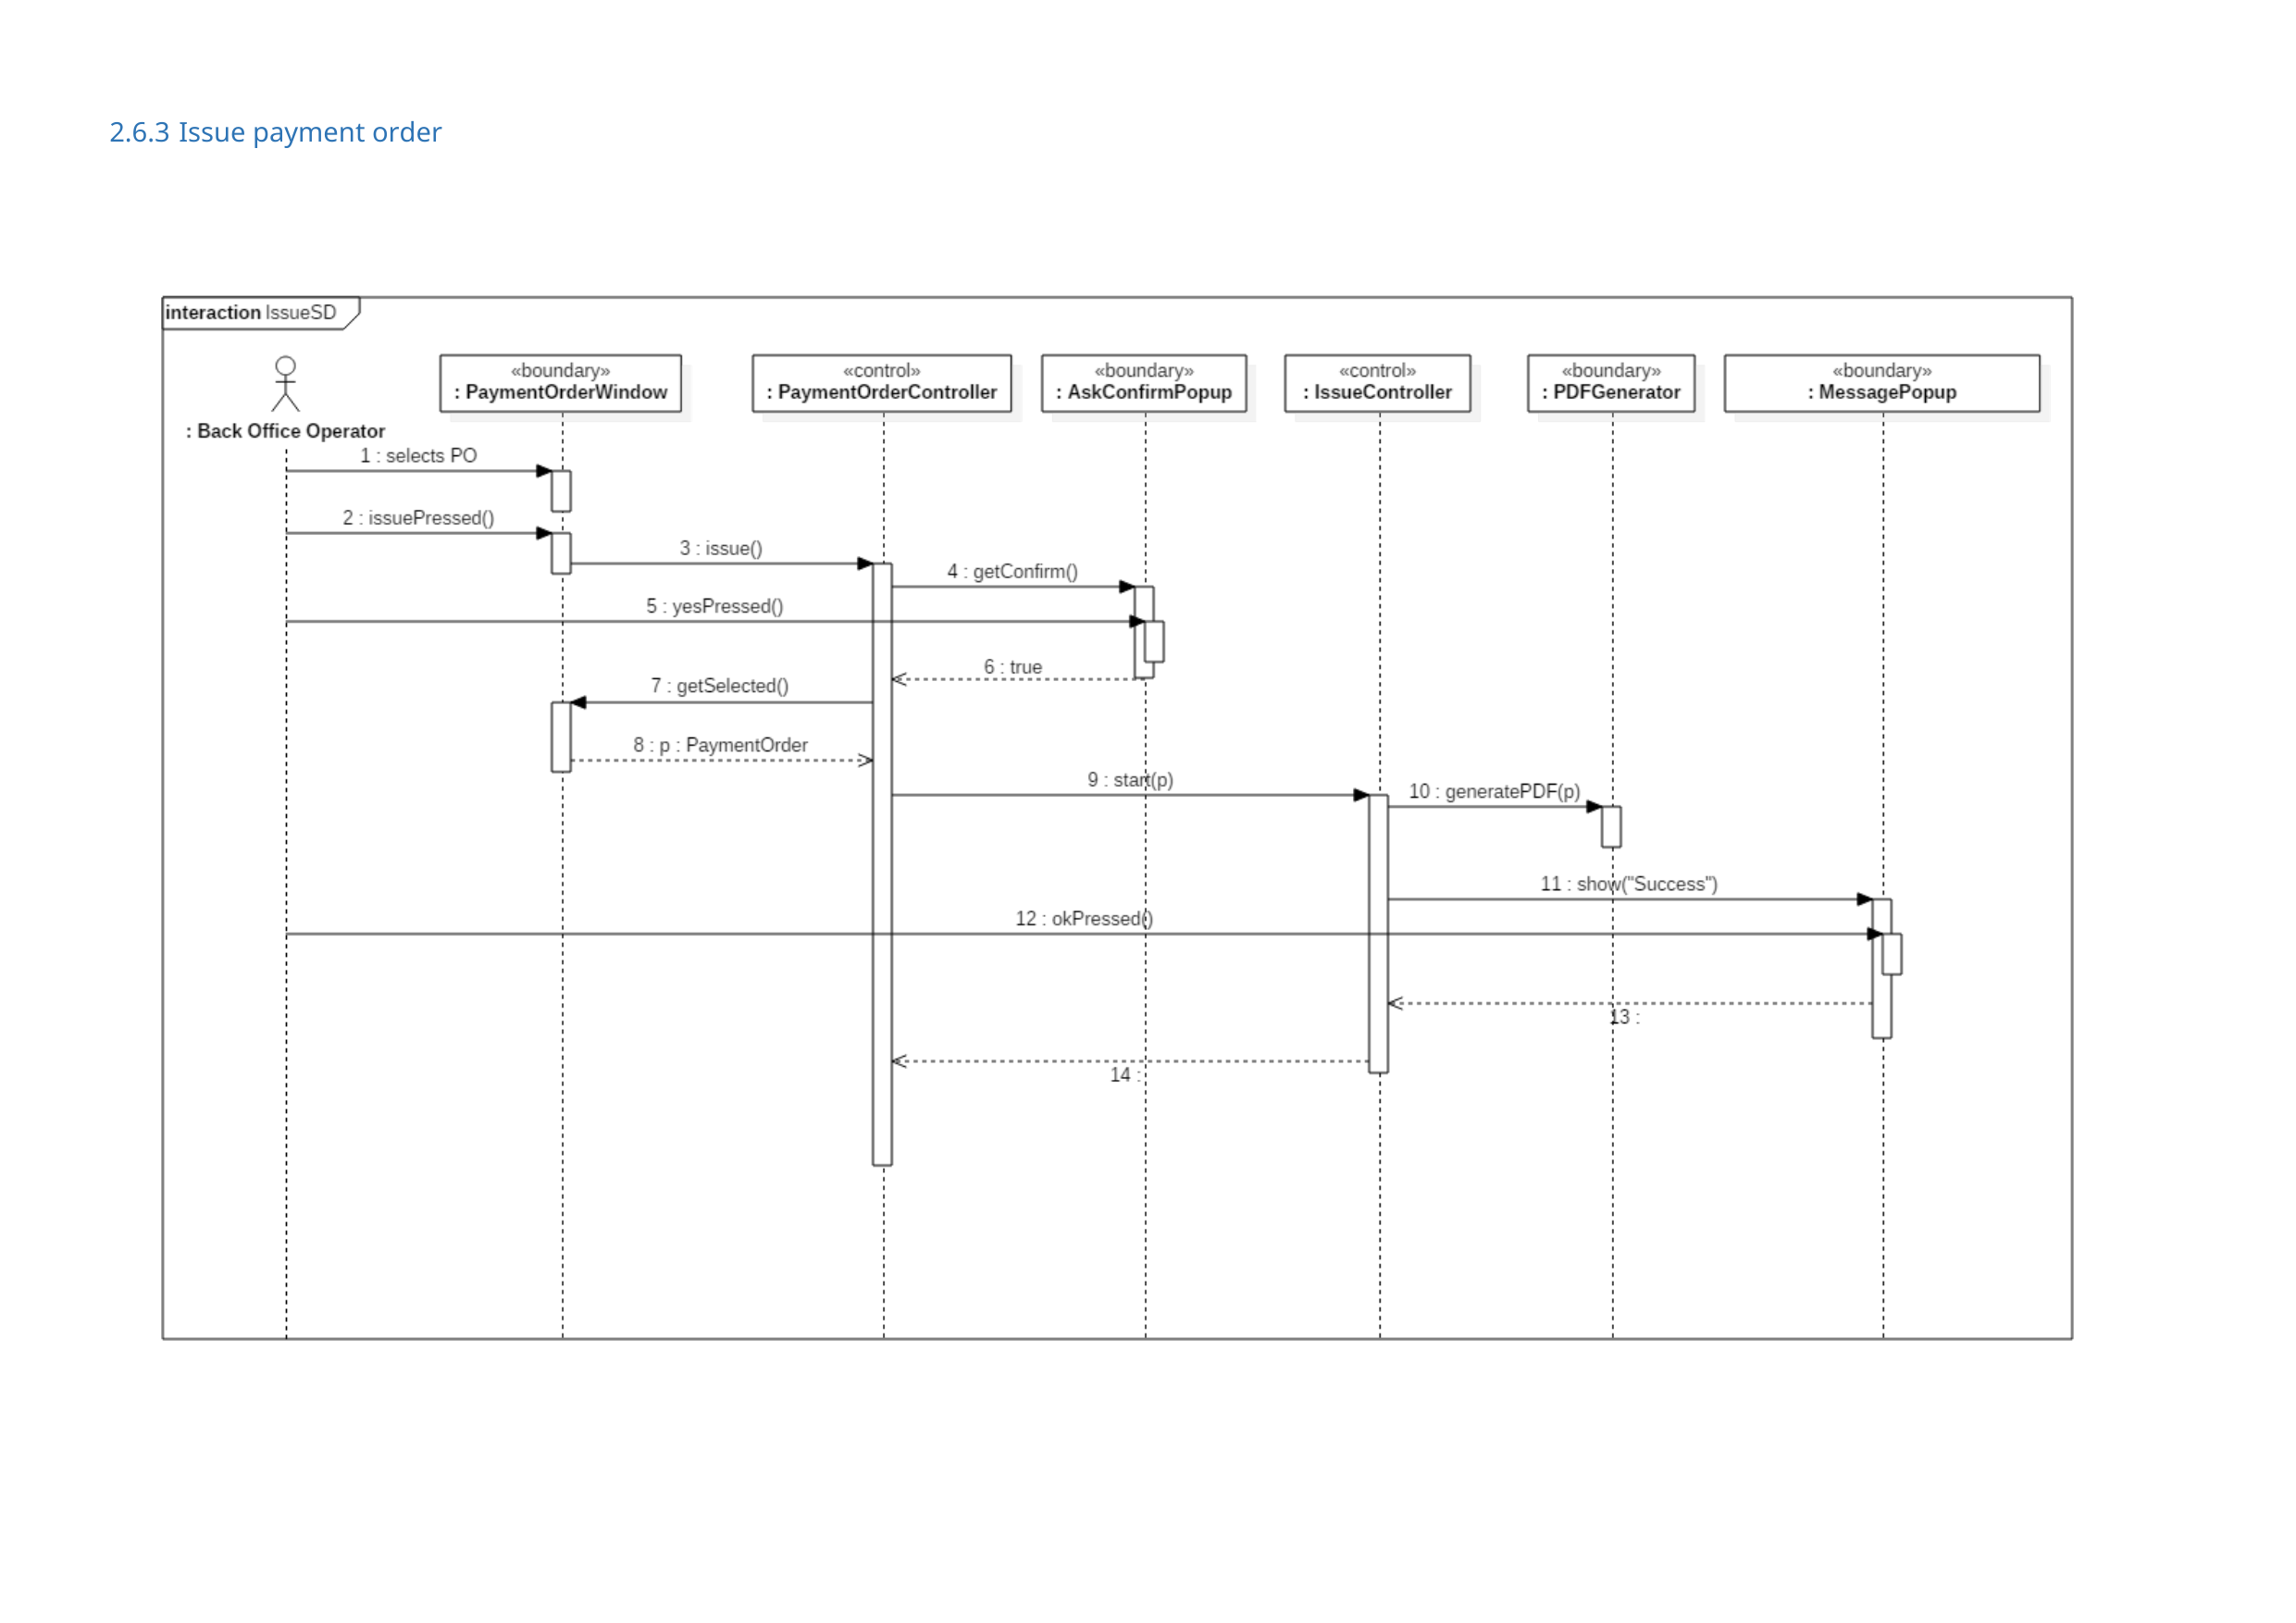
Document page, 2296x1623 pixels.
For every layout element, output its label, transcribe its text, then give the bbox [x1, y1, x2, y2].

picture [137, 283, 2130, 1397]
subtitle Issue payment order [109, 113, 2159, 150]
